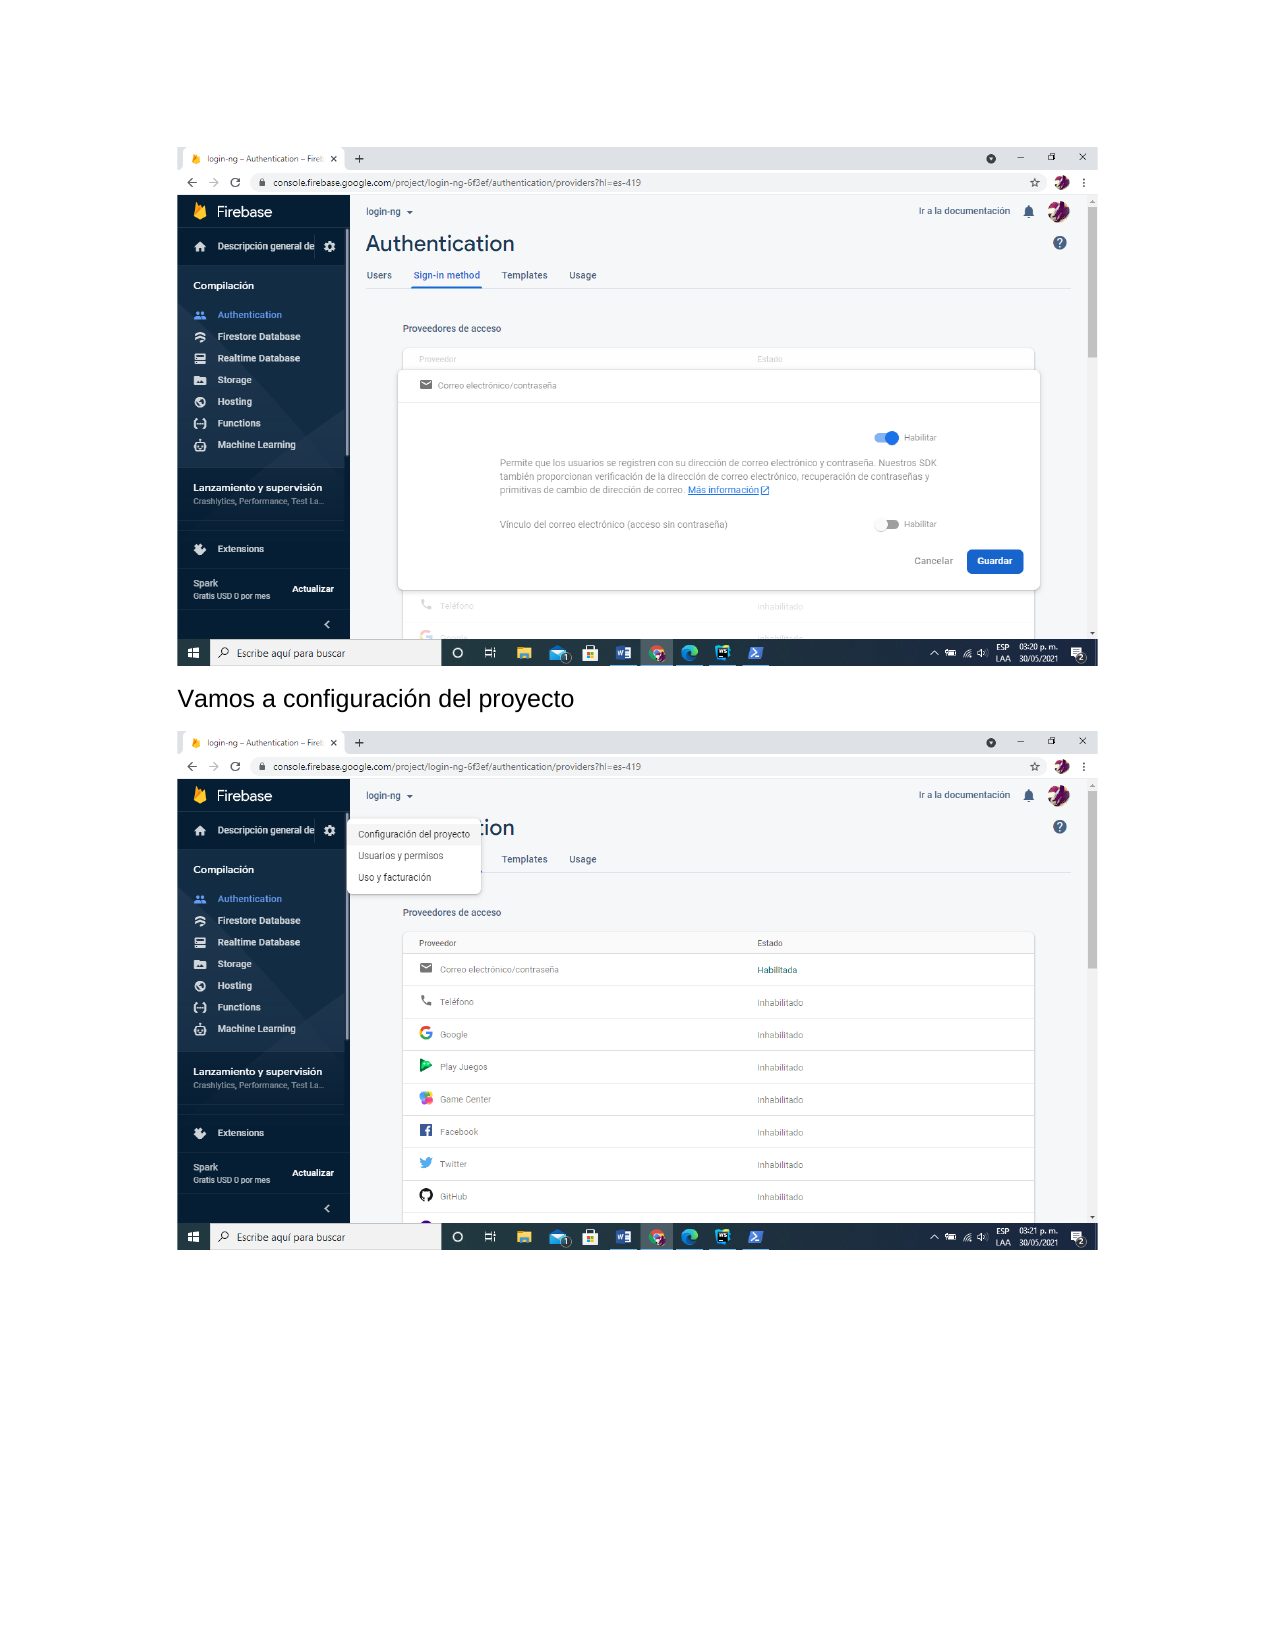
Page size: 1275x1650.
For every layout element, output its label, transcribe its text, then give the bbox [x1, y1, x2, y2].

picture [177, 731, 1098, 1250]
text Vamos a configuración del proyecto [177, 684, 1098, 713]
picture [177, 147, 1098, 666]
